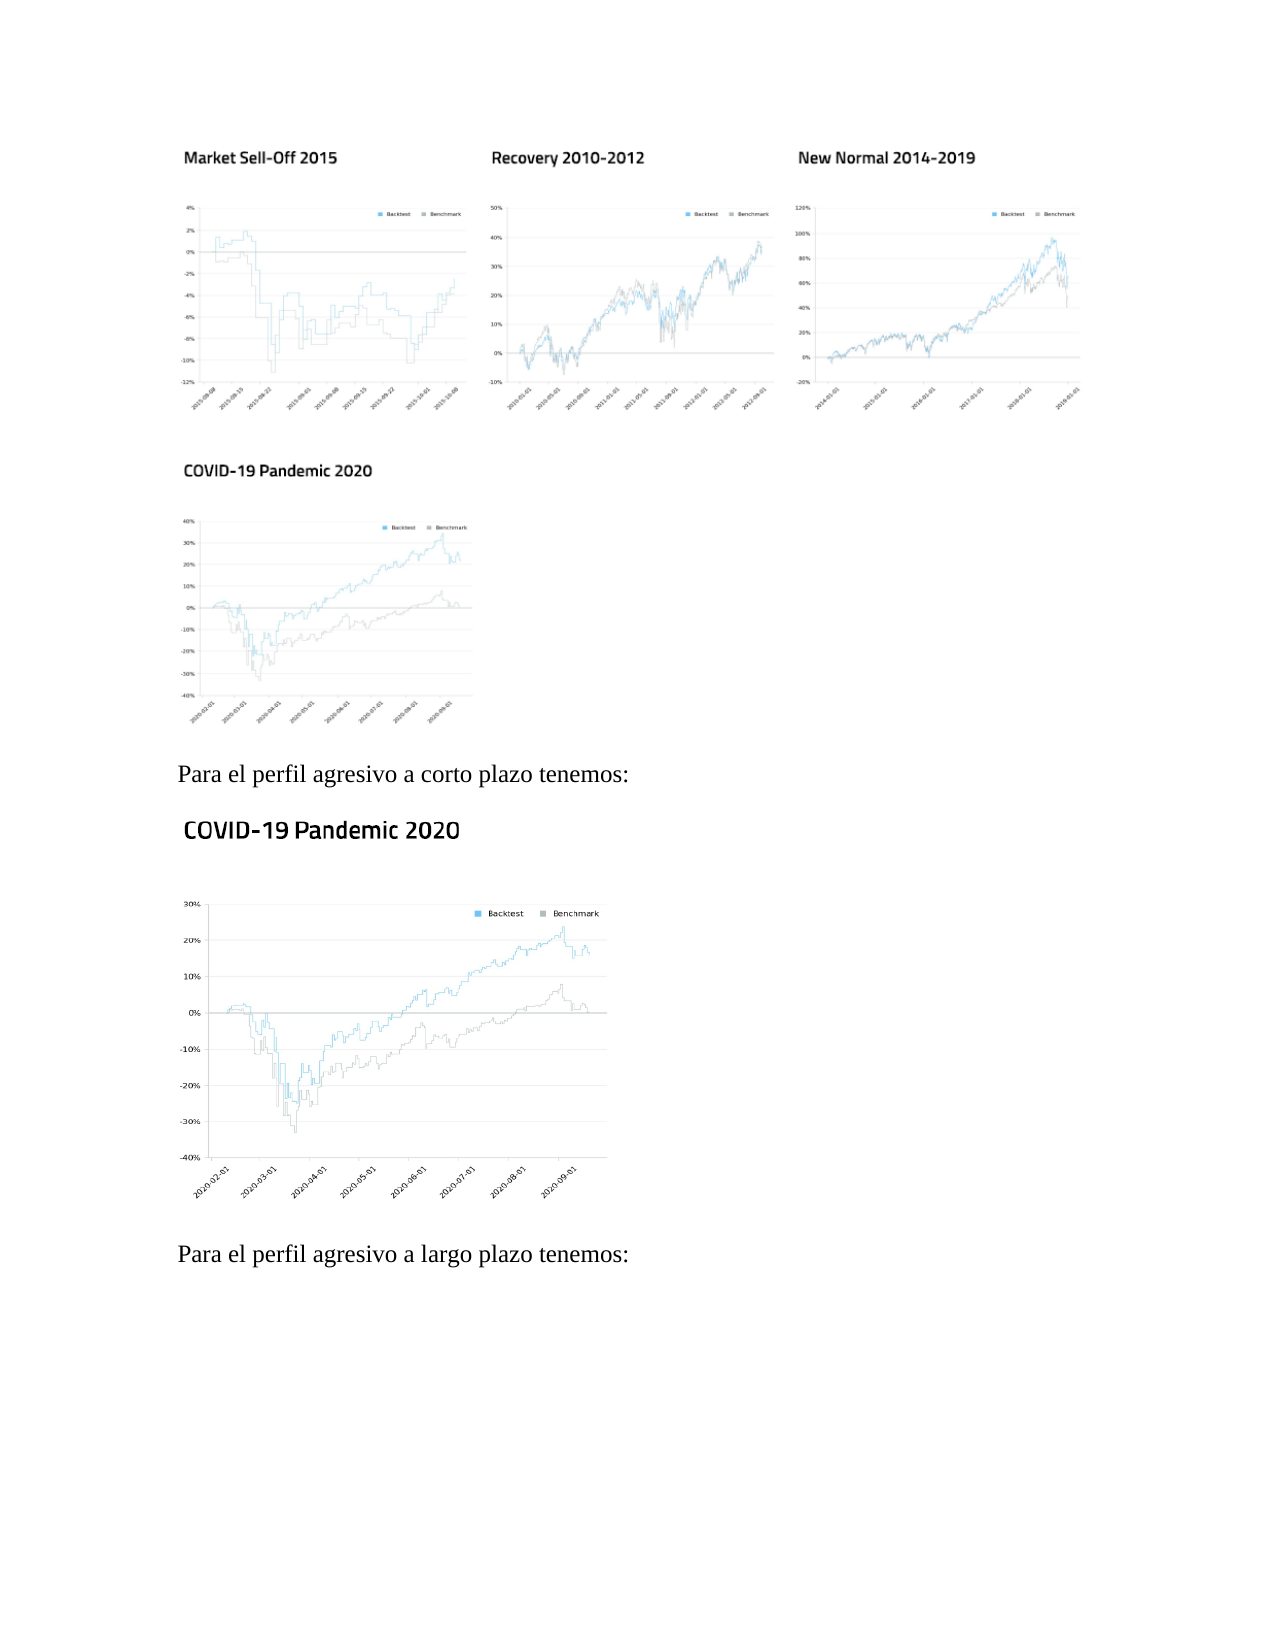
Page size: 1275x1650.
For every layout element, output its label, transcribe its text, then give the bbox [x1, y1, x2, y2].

picture [177, 806, 624, 1221]
text Para el perfil agresivo a largo plazo tenemos: [177, 1239, 1098, 1268]
text Para el perfil agresivo a corto plazo tenemos: [177, 759, 1098, 788]
picture [177, 147, 1098, 741]
